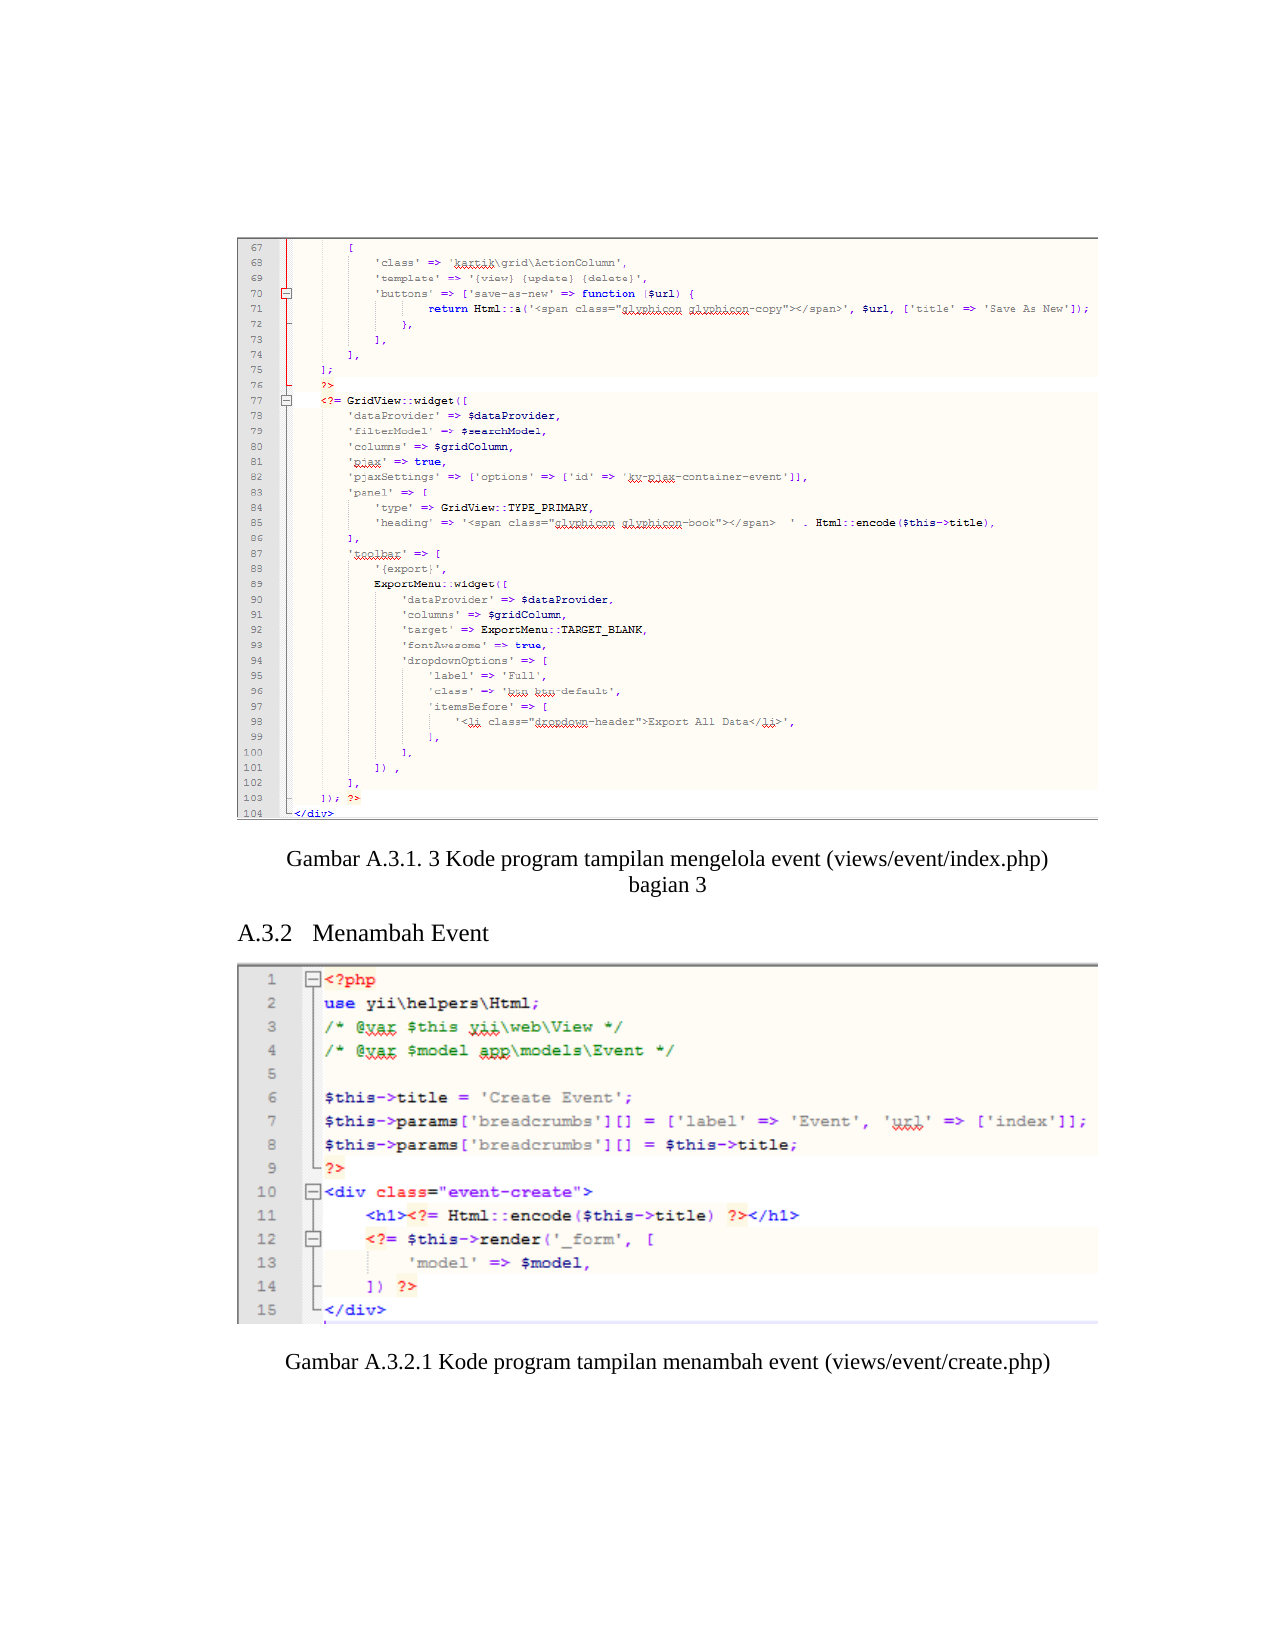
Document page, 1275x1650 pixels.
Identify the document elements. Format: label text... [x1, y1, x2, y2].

text bagian 3 [237, 871, 1098, 897]
picture [237, 237, 1098, 820]
text Gambar A.3.1. 3 Kode program tampilan mengelola event (views/event/index.php) [237, 844, 1098, 871]
subtitle Menambah Event [237, 918, 1098, 947]
picture [237, 961, 1098, 1324]
